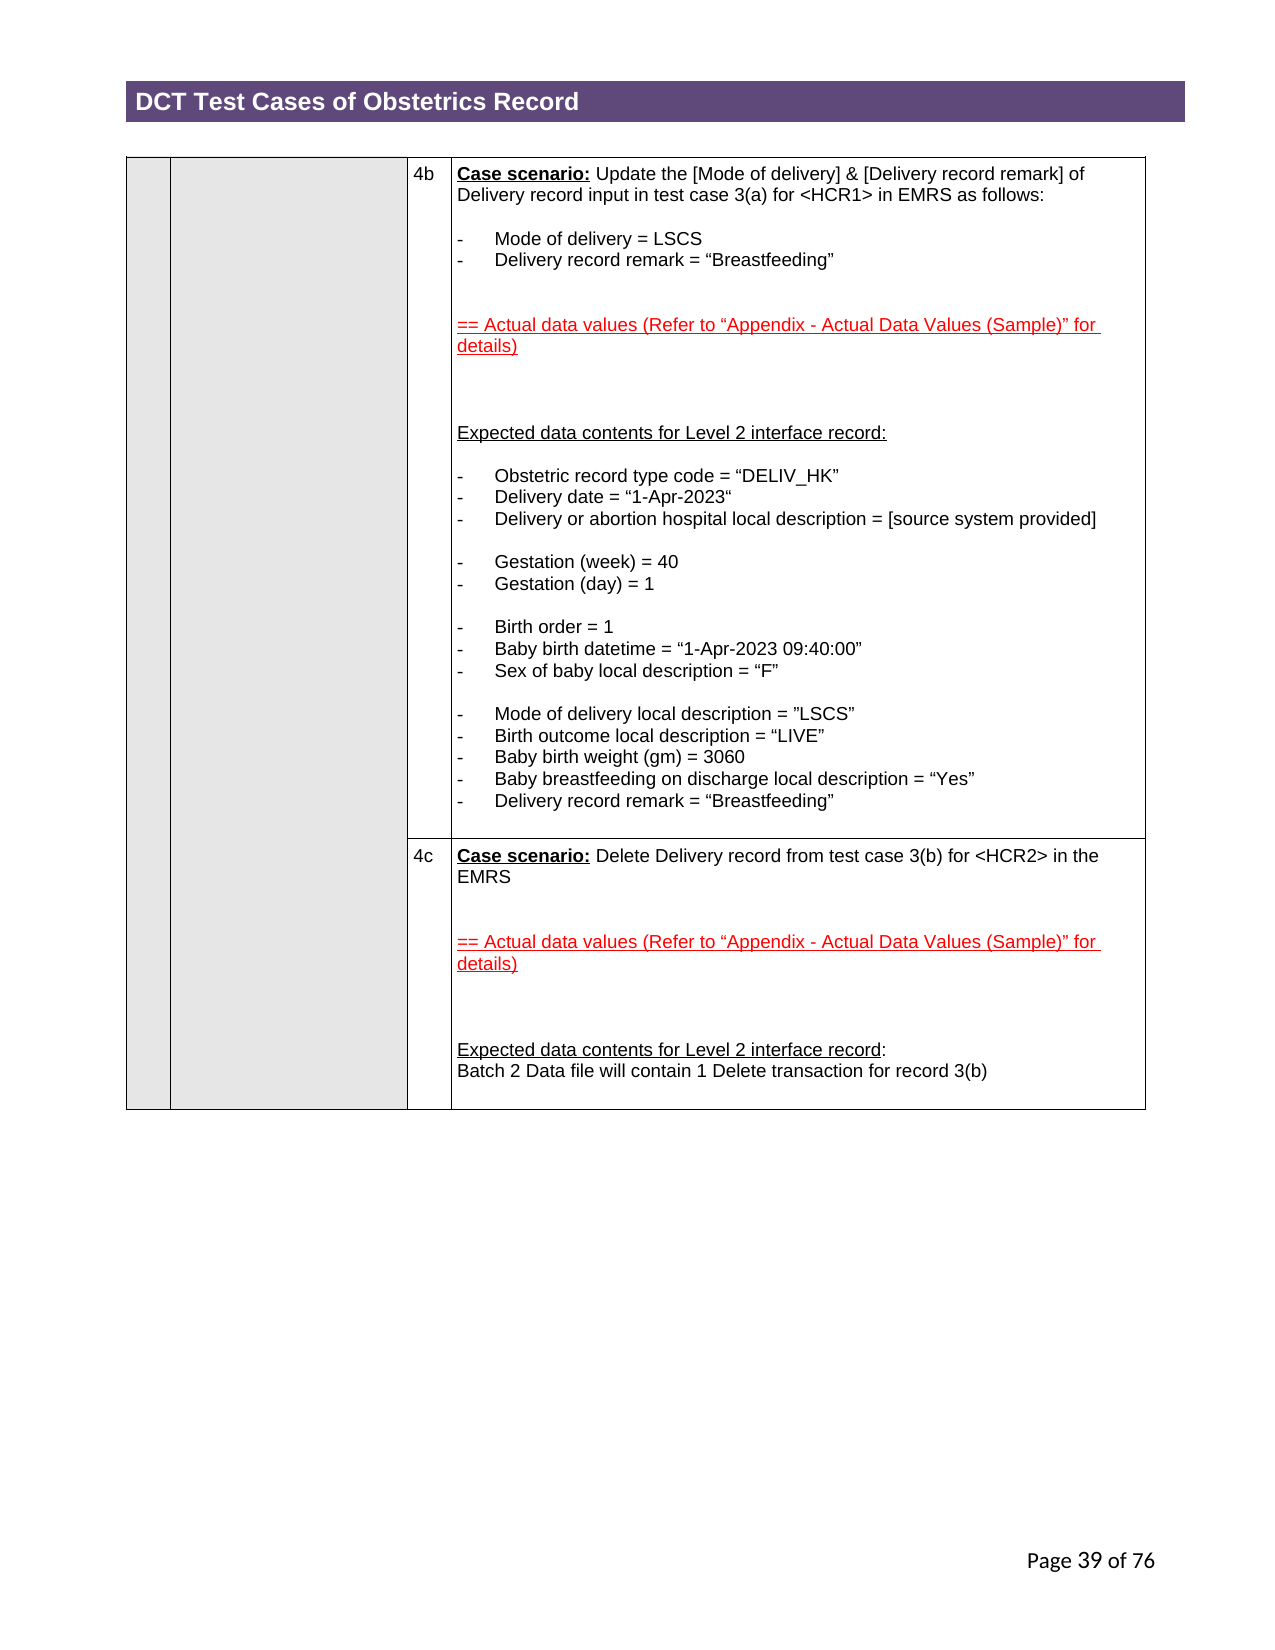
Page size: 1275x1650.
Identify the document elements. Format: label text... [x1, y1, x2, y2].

table_cell Case scenario: Update the [Mode of delivery] & [Delivery record remark] of Delivery record input in test case 3(a) for <HCR1> in EMRS as follows: Mode of delivery = LSCS Delivery record remark = “Breastfeeding” == Actual data values (Refer to “Appendix - Actual Data Values (Sample)” for details) Expected data contents for Level 2 interface record: Obstetric record type code = “DELIV_HK” Delivery date = “1-Apr-2023“ Delivery or abortion hospital local description = [source system provided] Gestation (week) = 40 Gestation (day) = 1 Birth order = 1 Baby birth datetime = “1-Apr-2023 09:40:00” Sex of baby local description = “F” Mode of delivery local description = ”LSCS” Birth outcome local description = “LIVE” Baby birth weight (gm) = 3060 Baby breastfeeding on discharge local description = “Yes” Delivery record remark = “Breastfeeding” [452, 158, 1145, 838]
table_header [171, 158, 407, 1109]
table_cell Case scenario: Delete Delivery record from test case 3(b) for <HCR2> in the EMRS == Actual data values (Refer to “Appendix - Actual Data Values (Sample)” for details) Expected data contents for Level 2 interface record: Batch 2 Data file will contain 1 Delete transaction for record 3(b) [452, 839, 1145, 1109]
table_cell 4c [408, 839, 451, 1109]
table_cell 4b [408, 158, 451, 838]
table_header [127, 158, 170, 1109]
